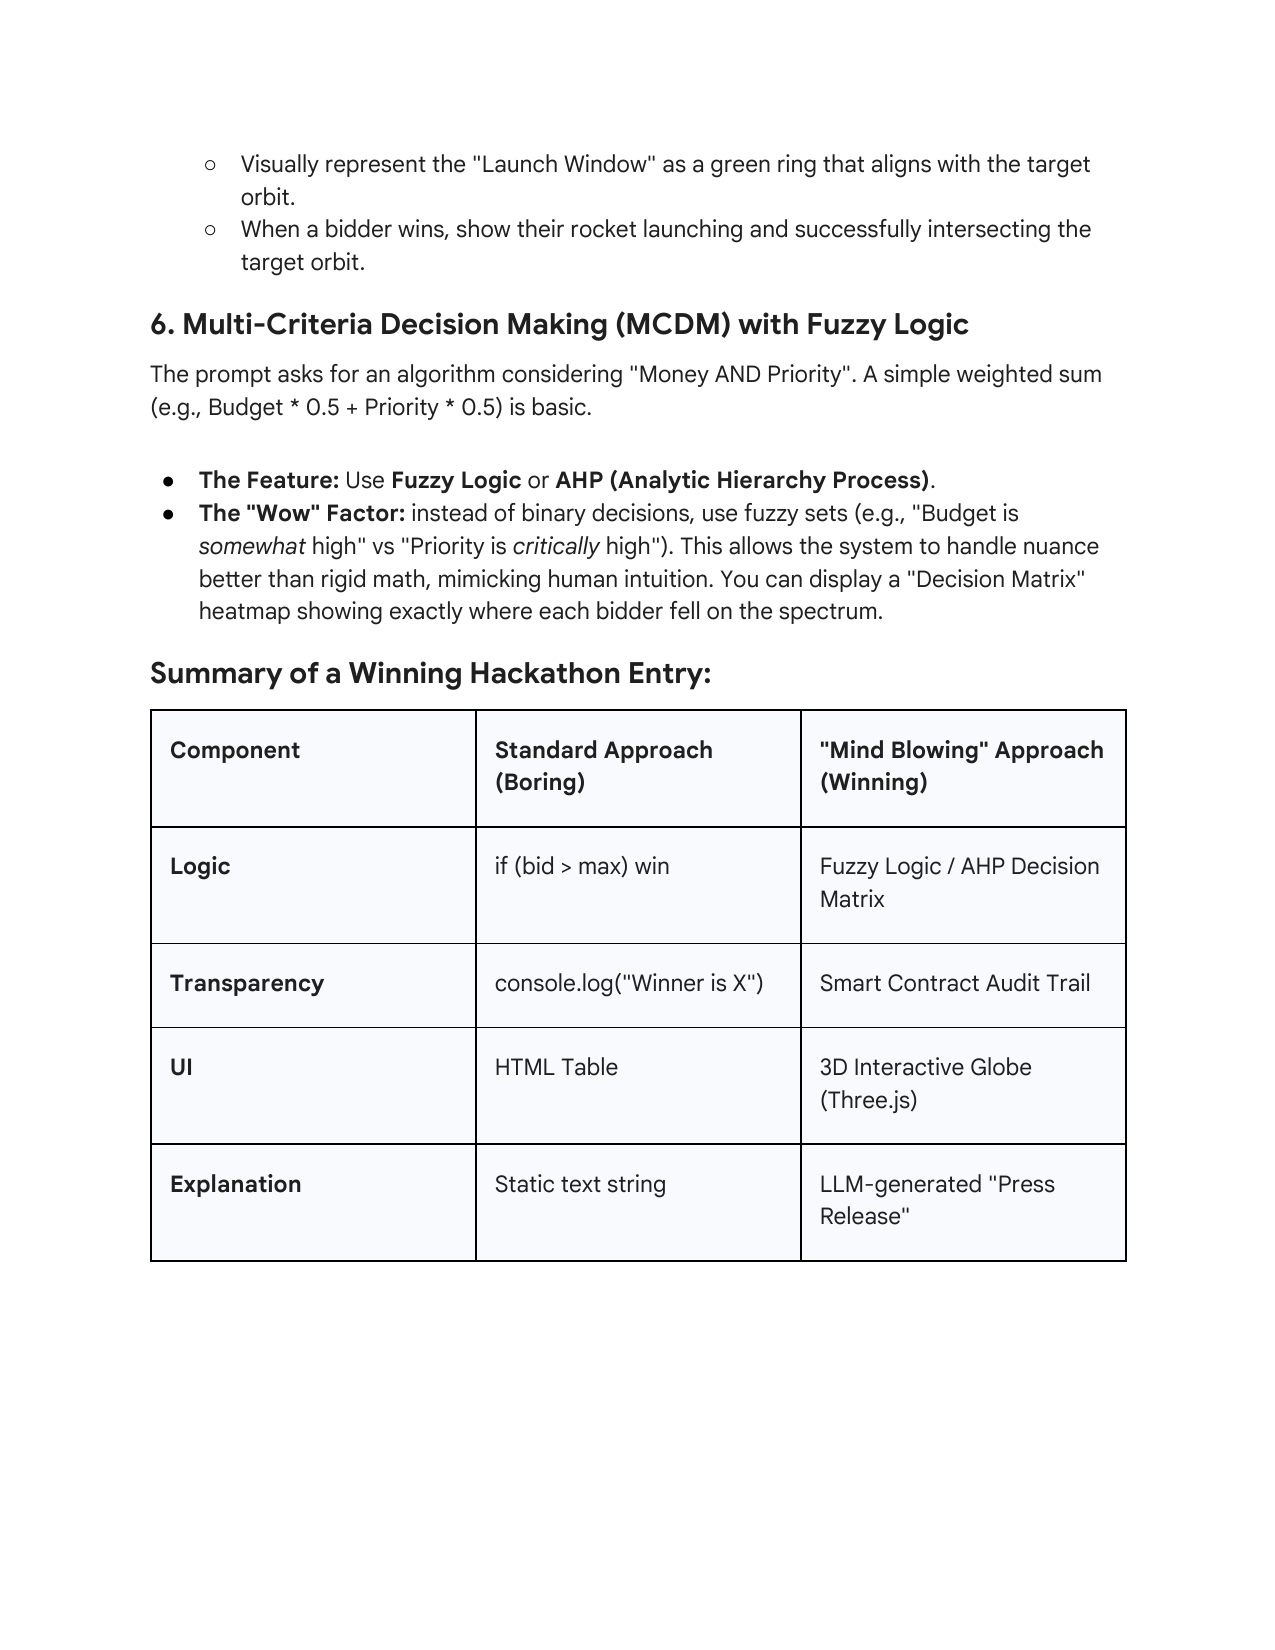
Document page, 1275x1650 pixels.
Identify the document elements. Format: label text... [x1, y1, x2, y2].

table_cell console.log("Winner is X") [477, 944, 800, 1027]
subtitle Summary of a Winning Hackathon Entry: [150, 655, 1125, 692]
table_cell Transparency [152, 944, 475, 1027]
list The "Wow" Factor: instead of binary decisions, use fuzzy sets (e.g., "Budget is somewhat high" vs "Priority is critically high"). This allows the system to handle nuance better than rigid math, mimicking human intuition. You can display a "Decision Matrix" heatmap showing exactly where each bidder fell on the spectrum. [161, 499, 1125, 626]
list When a bidder wins, show their rocket launching and successfully intersecting the target orbit. [203, 215, 1125, 277]
table_cell HTML Table [477, 1028, 800, 1143]
table_header "Mind Blowing" Approach (Winning) [802, 711, 1125, 826]
table_header Component [152, 711, 475, 826]
table_cell LLM-generated "Press Release" [802, 1145, 1125, 1260]
table_cell Explanation [152, 1145, 475, 1260]
table_cell Logic [152, 828, 475, 943]
list The Feature: Use Fuzzy Logic or AHP (Analytic Hierarchy Process). [161, 467, 1125, 495]
table_cell Static text string [477, 1145, 800, 1260]
table_header Standard Approach (Boring) [477, 711, 800, 826]
text The prompt asks for an algorithm considering "Money AND Priority". A simple weighted sum (e.g., Budget * 0.5 + Priority * 0.5) is basic. [150, 360, 1125, 421]
table_cell 3D Interactive Globe (Three.js) [802, 1028, 1125, 1143]
table_cell UI [152, 1028, 475, 1143]
table_cell if (bid > max) win [477, 828, 800, 943]
table_cell Smart Contract Audit Trail [802, 944, 1125, 1027]
table_cell Fuzzy Logic / AHP Decision Matrix [802, 828, 1125, 943]
subtitle 6. Multi-Criteria Decision Making (MCDM) with Fuzzy Logic [150, 306, 1125, 342]
list Visually represent the "Launch Window" as a green ring that aligns with the target orbit. [203, 150, 1125, 211]
